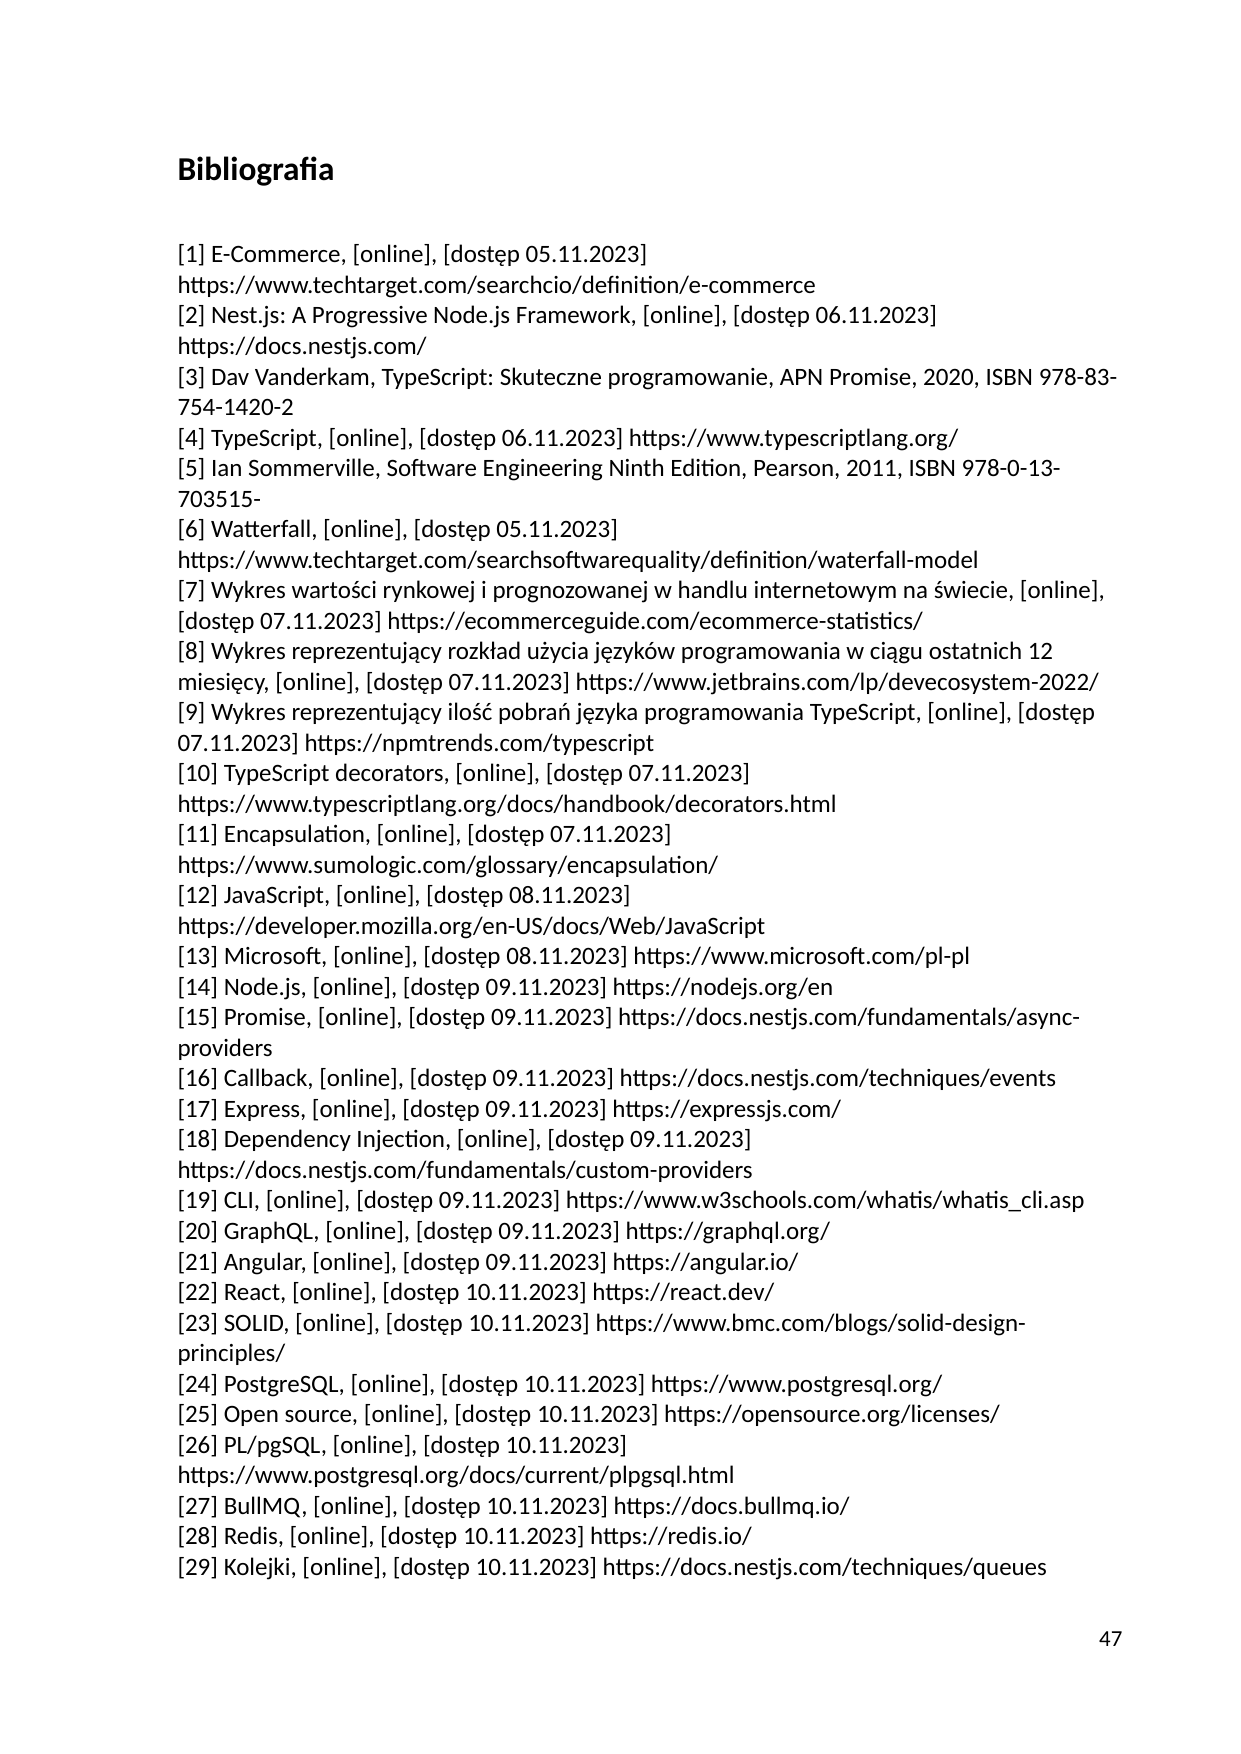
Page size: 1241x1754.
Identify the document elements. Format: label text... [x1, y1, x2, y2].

text [17] Express, [online], [dostęp 09.11.2023] https://expressjs.com/ [177, 1093, 1122, 1124]
text [24] PostgreSQL, [online], [dostęp 10.11.2023] https://www.postgresql.org/ [177, 1368, 1122, 1398]
text [21] Angular, [online], [dostęp 09.11.2023] https://angular.io/ [177, 1246, 1122, 1276]
text [18] Dependency Injection, [online], [dostęp 09.11.2023] https://docs.nestjs.com/fundamentals/custom-providers [177, 1124, 1122, 1185]
text [20] GraphQL, [online], [dostęp 09.11.2023] https://graphql.org/ [177, 1215, 1122, 1246]
text [14] Node.js, [online], [dostęp 09.11.2023] https://nodejs.org/en [177, 971, 1122, 1002]
text [23] SOLID, [online], [dostęp 10.11.2023] https://www.bmc.com/blogs/solid-design-principles/ [177, 1307, 1122, 1368]
text [9] Wykres reprezentujący ilość pobrań języka programowania TypeScript, [online], [dostęp 07.11.2023] https://npmtrends.com/typescript [177, 696, 1122, 757]
text [25] Open source, [online], [dostęp 10.11.2023] https://opensource.org/licenses/ [177, 1398, 1122, 1429]
text [27] BullMQ, [online], [dostęp 10.11.2023] https://docs.bullmq.io/ [177, 1490, 1122, 1520]
text [12] JavaScript, [online], [dostęp 08.11.2023] https://developer.mozilla.org/en-US/docs/Web/JavaScript [177, 879, 1122, 941]
text [28] Redis, [online], [dostęp 10.11.2023] https://redis.io/ [177, 1520, 1122, 1551]
text [26] PL/pgSQL, [online], [dostęp 10.11.2023] https://www.postgresql.org/docs/current/plpgsql.html [177, 1429, 1122, 1490]
text [6] Watterfall, [online], [dostęp 05.11.2023] https://www.techtarget.com/searchsoftwarequality/definition/waterfall-model [177, 513, 1122, 574]
text [3] Dav Vanderkam, TypeScript: Skuteczne programowanie, APN Promise, 2020, ISBN 978-83-754-1420-2 [177, 361, 1122, 422]
text [8] Wykres reprezentujący rozkład użycia języków programowania w ciągu ostatnich 12 miesięcy, [online], [dostęp 07.11.2023] https://www.jetbrains.com/lp/devecosystem-2022/ [177, 635, 1122, 696]
text [29] Kolejki, [online], [dostęp 10.11.2023] https://docs.nestjs.com/techniques/queues [177, 1551, 1122, 1581]
text [5] Ian Sommerville, Software Engineering Ninth Edition, Pearson, 2011, ISBN 978-0-13-703515- [177, 452, 1122, 513]
text [11] Encapsulation, [online], [dostęp 07.11.2023] https://www.sumologic.com/glossary/encapsulation/ [177, 818, 1122, 879]
text [10] TypeScript decorators, [online], [dostęp 07.11.2023] https://www.typescriptlang.org/docs/handbook/decorators.html [177, 757, 1122, 818]
text [2] Nest.js: A Progressive Node.js Framework, [online], [dostęp 06.11.2023] https://docs.nestjs.com/ [177, 299, 1122, 361]
text [22] React, [online], [dostęp 10.11.2023] https://react.dev/ [177, 1276, 1122, 1307]
text [16] Callback, [online], [dostęp 09.11.2023] https://docs.nestjs.com/techniques/events [177, 1063, 1122, 1093]
subtitle Bibliografia [177, 148, 1122, 188]
text [13] Microsoft, [online], [dostęp 08.11.2023] https://www.microsoft.com/pl-pl [177, 941, 1122, 971]
text [4] TypeScript, [online], [dostęp 06.11.2023] https://www.typescriptlang.org/ [177, 422, 1122, 452]
text [7] Wykres wartości rynkowej i prognozowanej w handlu internetowym na świecie, [online], [dostęp 07.11.2023] https://ecommerceguide.com/ecommerce-statistics/ [177, 574, 1122, 635]
text [19] CLI, [online], [dostęp 09.11.2023] https://www.w3schools.com/whatis/whatis_cli.asp [177, 1185, 1122, 1215]
text [1] E-Commerce, [online], [dostęp 05.11.2023] https://www.techtarget.com/searchcio/definition/e-commerce [177, 238, 1122, 299]
text [15] Promise, [online], [dostęp 09.11.2023] https://docs.nestjs.com/fundamentals/async-providers [177, 1002, 1122, 1063]
